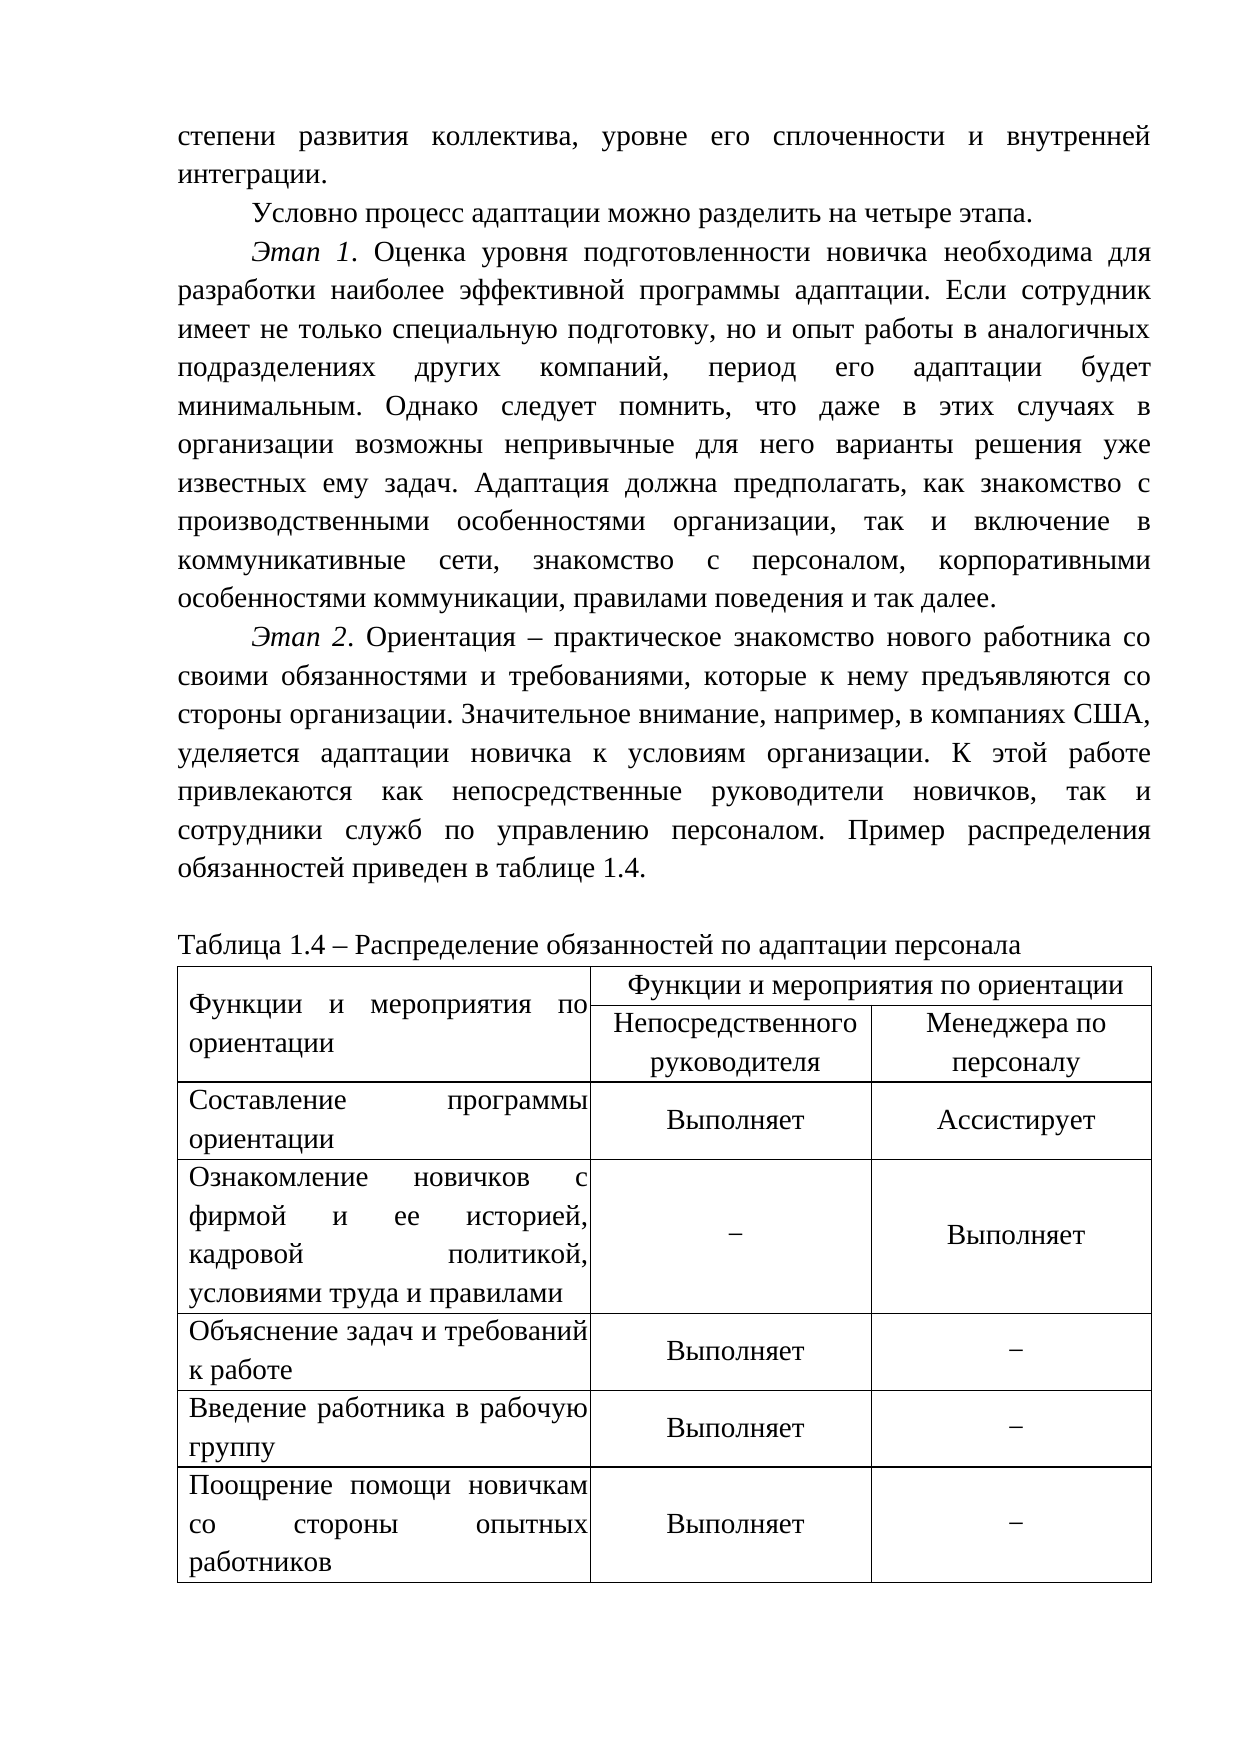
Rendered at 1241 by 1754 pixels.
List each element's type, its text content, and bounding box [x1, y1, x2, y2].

text Этап 2. Ориентация – практическое знакомство нового работника со своими обязанностями и требованиями, которые к нему предъявляются со стороны организации. Значительное внимание, например, в компаниях США, уделяется адаптации новичка к условиям организации. К этой работе привлекаются как непосредственные руководители новичков, так и сотрудники служб по управлению персоналом. Пример распределения обязанностей приведен в таблице 1.4. [177, 619, 1152, 884]
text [177, 118, 1152, 190]
text Таблица 1.4 – Распределение обязанностей по адаптации персонала [177, 927, 1152, 961]
table_header Функции и мероприятия по ориентации [591, 967, 1151, 1004]
text Условно процесс адаптации можно разделить на четыре этапа. [177, 195, 1152, 229]
table_cell Составление программы ориентации [178, 1083, 590, 1158]
table_cell Выполняет [872, 1160, 1151, 1312]
table_cell − [872, 1468, 1151, 1582]
table_cell Ассистирует [872, 1083, 1151, 1158]
table_cell Выполняет [591, 1391, 871, 1466]
table_cell Поощрение помощи новичкам со стороны опытных работников [178, 1468, 590, 1582]
table_cell Выполняет [591, 1083, 871, 1158]
table_cell Введение работника в рабочую группу [178, 1391, 590, 1466]
table_cell − [872, 1391, 1151, 1466]
table_cell Ознакомление новичков с фирмой и ее историей, кадровой политикой, условиями труда и правилами [178, 1160, 590, 1312]
text Этап 1. Оценка уровня подготовленности новичка необходима для разработки наиболее эффективной программы адаптации. Если сотрудник имеет не только специальную подготовку, но и опыт работы в аналогичных подразделениях других компаний, период его адаптации будет минимальным. Однако следует помнить, что даже в этих случаях в организации возможны непривычные для него варианты решения уже известных ему задач. Адаптация должна предполагать, как знакомство с производственными особенностями организации, так и включение в коммуникативные сети, знакомство с персоналом, корпоративными особенностями коммуникации, правилами поведения и так далее. [177, 234, 1152, 614]
table_header Функции и мероприятия по ориентации [178, 967, 590, 1081]
table_cell Менеджера по персоналу [872, 1006, 1151, 1081]
table_cell Выполняет [591, 1468, 871, 1582]
table_cell Непосредственного руководителя [591, 1006, 871, 1081]
table_cell − [872, 1314, 1151, 1389]
table_cell Выполняет [591, 1314, 871, 1389]
table_cell Объяснение задач и требований к работе [178, 1314, 590, 1389]
table_cell − [591, 1160, 871, 1312]
